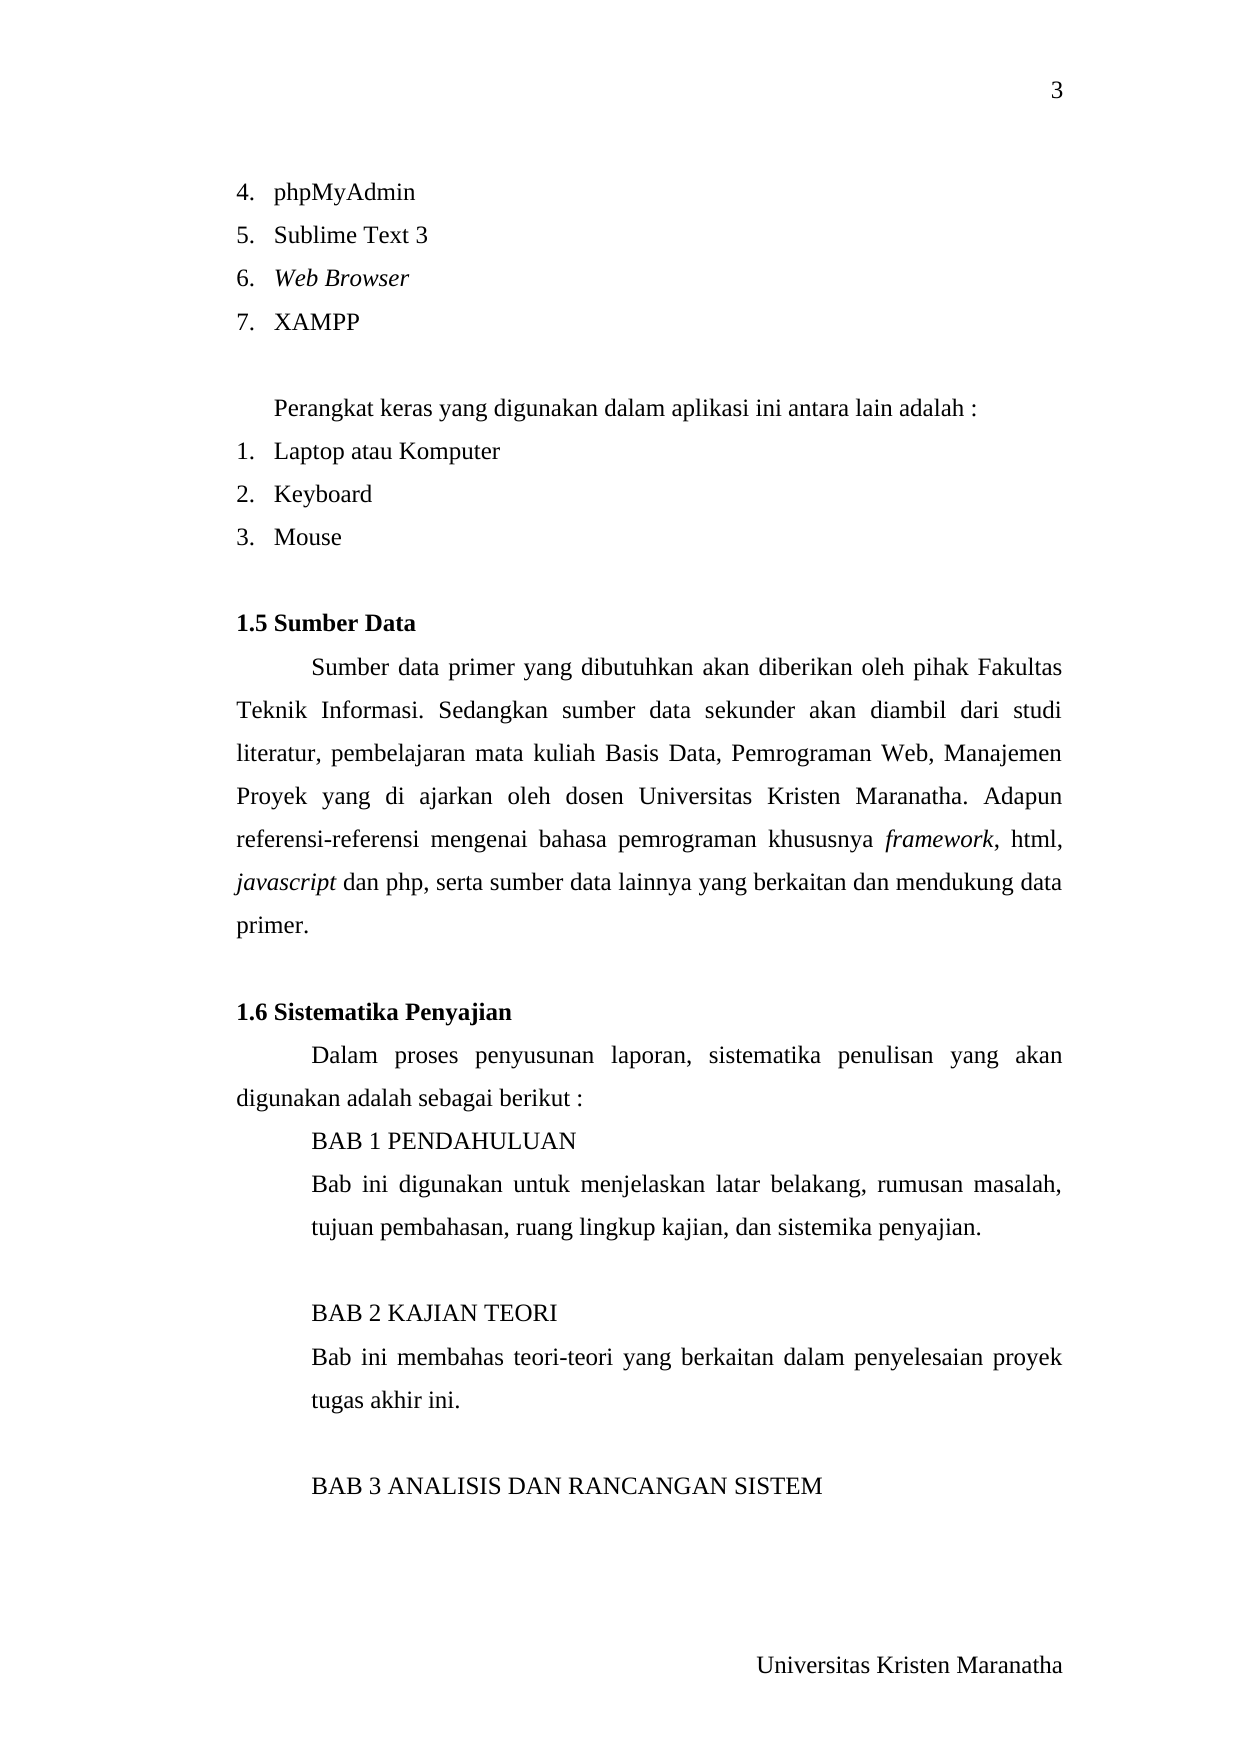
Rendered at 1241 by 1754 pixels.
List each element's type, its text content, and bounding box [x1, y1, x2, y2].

list Mouse [236, 522, 1063, 551]
subtitle Sistematika Penyajian [236, 997, 1063, 1025]
text Dalam proses penyusunan laporan, sistematika penulisan yang akan digunakan adalah sebagai berikut : [236, 1040, 1063, 1112]
text Bab ini membahas teori-teori yang berkaitan dalam penyelesaian proyek tugas akhir ini. [311, 1342, 1063, 1413]
list Sublime Text 3 [236, 220, 1063, 249]
list Web Browser [236, 263, 1063, 292]
text Perangkat keras yang digunakan dalam aplikasi ini antara lain adalah : [236, 393, 1063, 422]
list Keyboard [236, 479, 1063, 508]
list phpMyAdmin [236, 177, 1063, 206]
text Bab ini digunakan untuk menjelaskan latar belakang, rumusan masalah, tujuan pembahasan, ruang lingkup kajian, dan sistemika penyajian. [311, 1169, 1063, 1241]
list XAMPP [236, 307, 1063, 335]
text Sumber data primer yang dibutuhkan akan diberikan oleh pihak Fakultas Teknik Informasi. Sedangkan sumber data sekunder akan diambil dari studi literatur, pembelajaran mata kuliah Basis Data, Pemrograman Web, Manajemen Proyek yang di ajarkan oleh dosen Universitas Kristen Maranatha. Adapun referensi-referensi mengenai bahasa pemrograman khususnya framework, html, javascript dan php, serta sumber data lainnya yang berkaitan dan mendukung data primer. [236, 652, 1063, 939]
text BAB 3 ANALISIS DAN RANCANGAN SISTEM [236, 1471, 1063, 1500]
text BAB 2 KAJIAN TEORI [236, 1298, 1063, 1327]
text BAB 1 PENDAHULUAN [236, 1126, 1063, 1155]
subtitle Sumber Data [236, 608, 1063, 637]
list Laptop atau Komputer [236, 436, 1063, 465]
